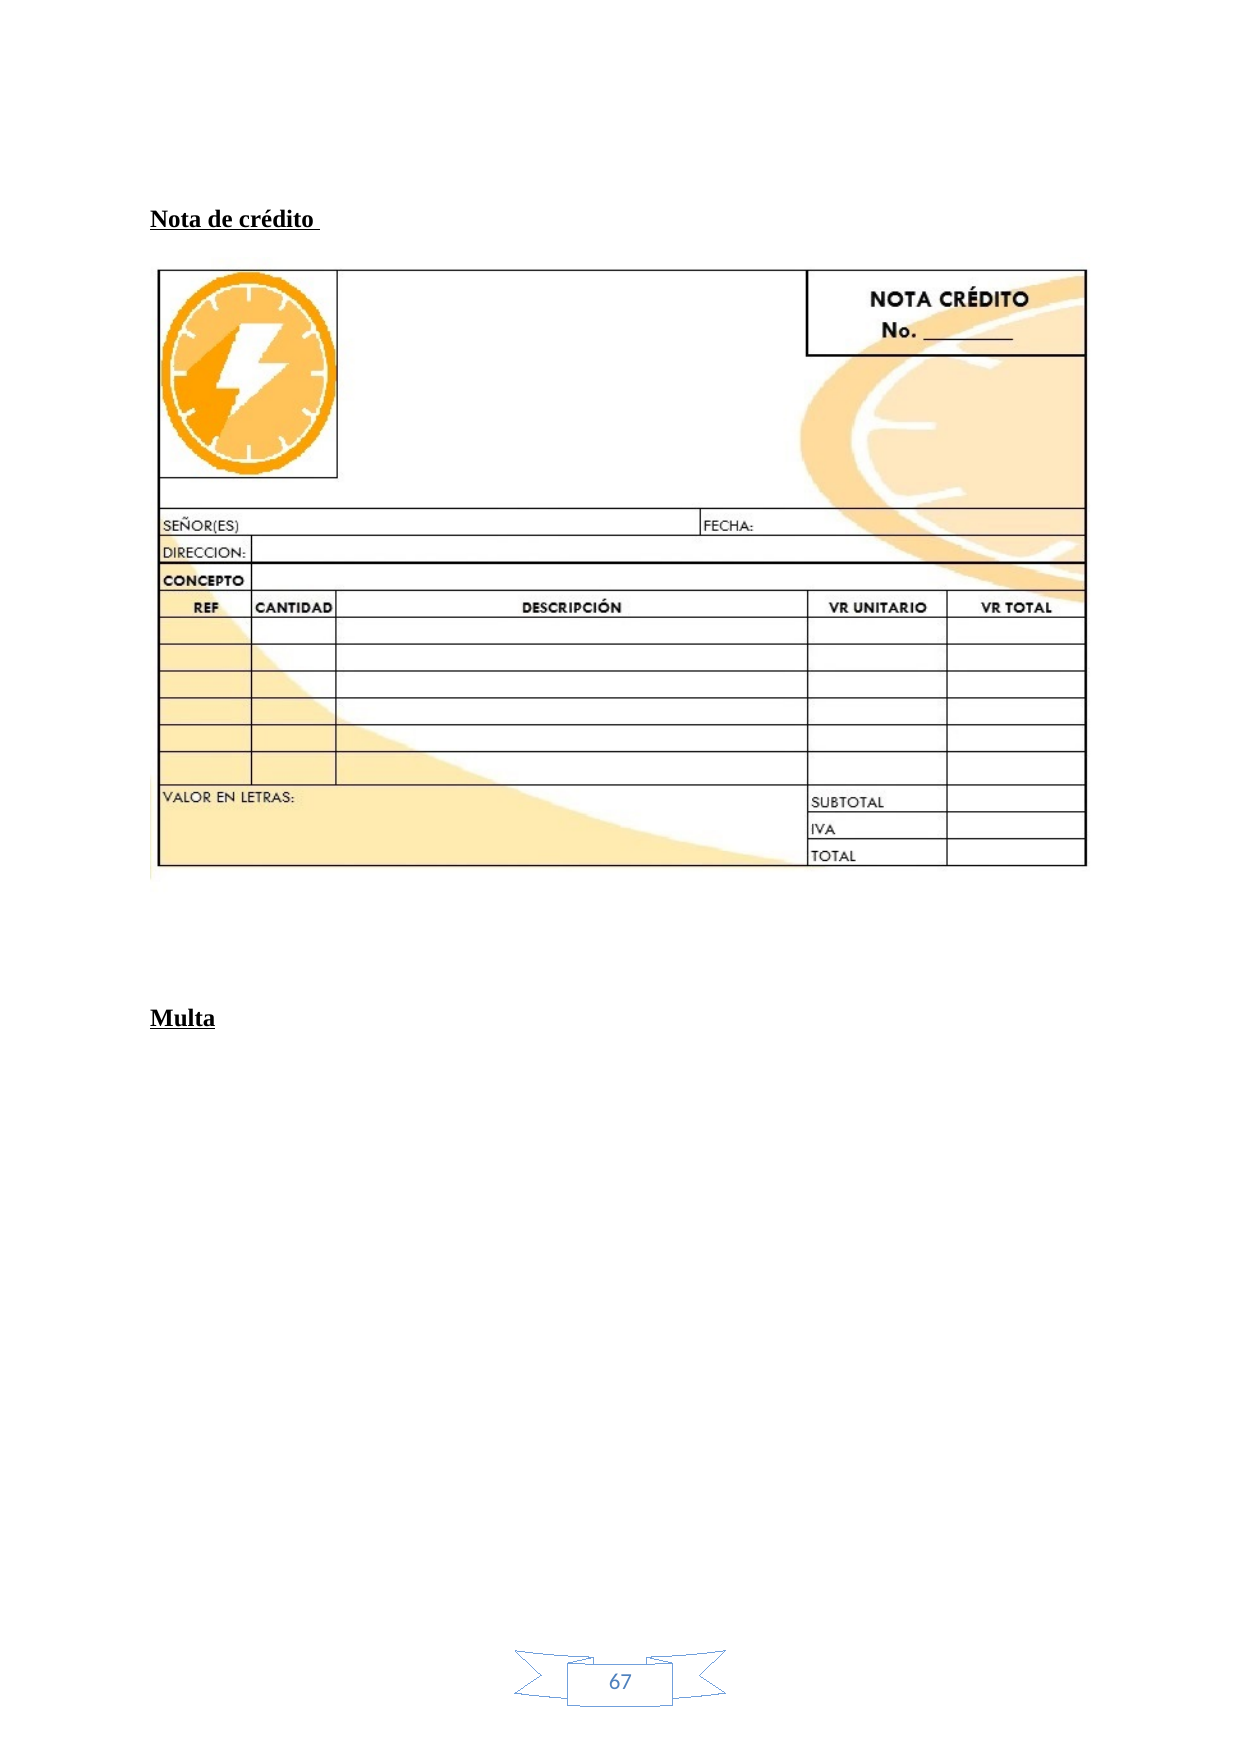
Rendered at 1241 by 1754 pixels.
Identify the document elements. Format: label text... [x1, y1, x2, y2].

picture [150, 257, 1091, 979]
text Nota de crédito [150, 204, 1090, 233]
text Multa [150, 1003, 1090, 1032]
